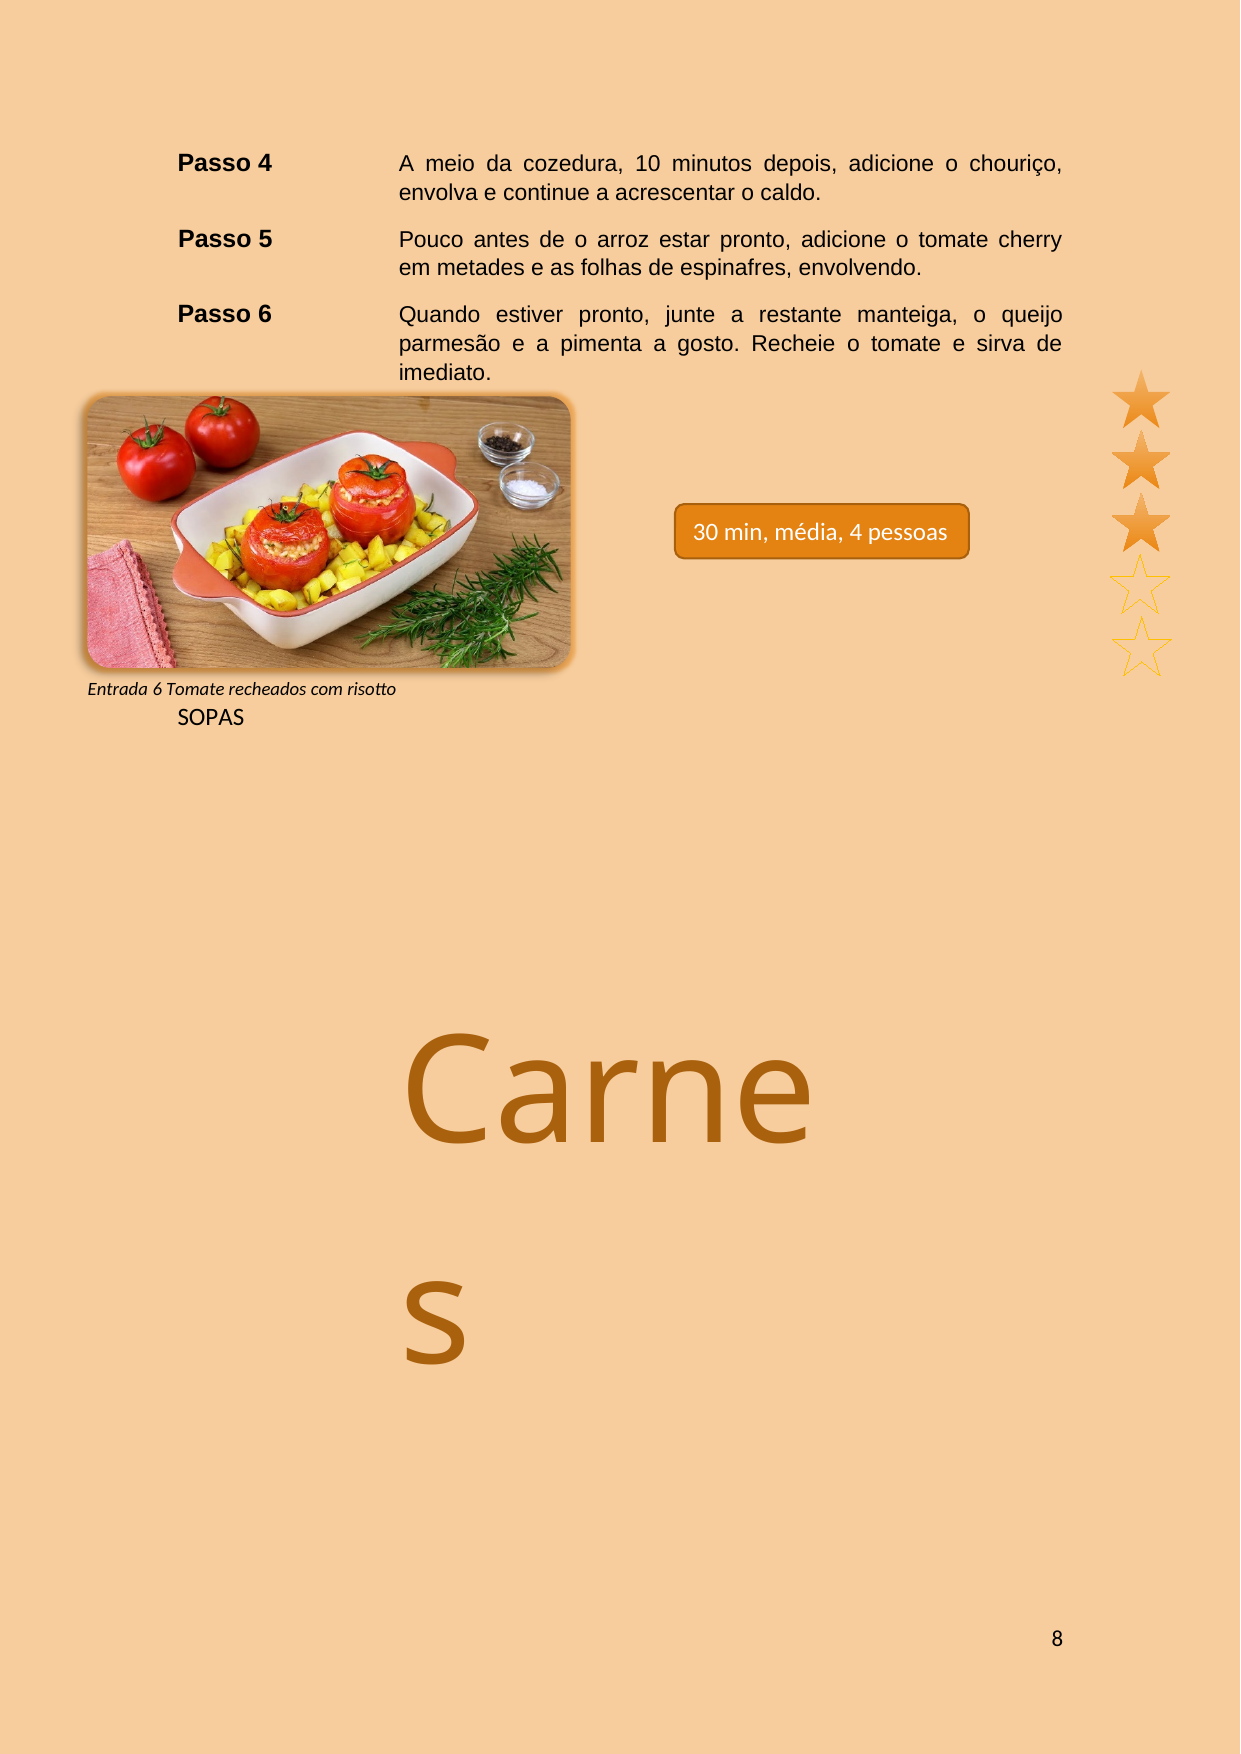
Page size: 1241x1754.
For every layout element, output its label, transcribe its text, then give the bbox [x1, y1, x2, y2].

picture [87, 396, 571, 668]
text Passo 6 Quando estiver pronto, junte a restante manteiga, o queijo parmesão e a pimenta a gosto. Recheie o tomate e sirva de imediato. [177, 299, 1063, 385]
text Passo 5 Pouco antes de o arroz estar pronto, adicione o tomate cherry em metades e as folhas de espinafres, envolvendo. [178, 223, 1063, 281]
text SOPAS [177, 701, 1063, 732]
text Passo 4 A meio da cozedura, 10 minutos depois, adicione o chouriço, envolva e continue a acrescentar o caldo. [177, 148, 1063, 205]
